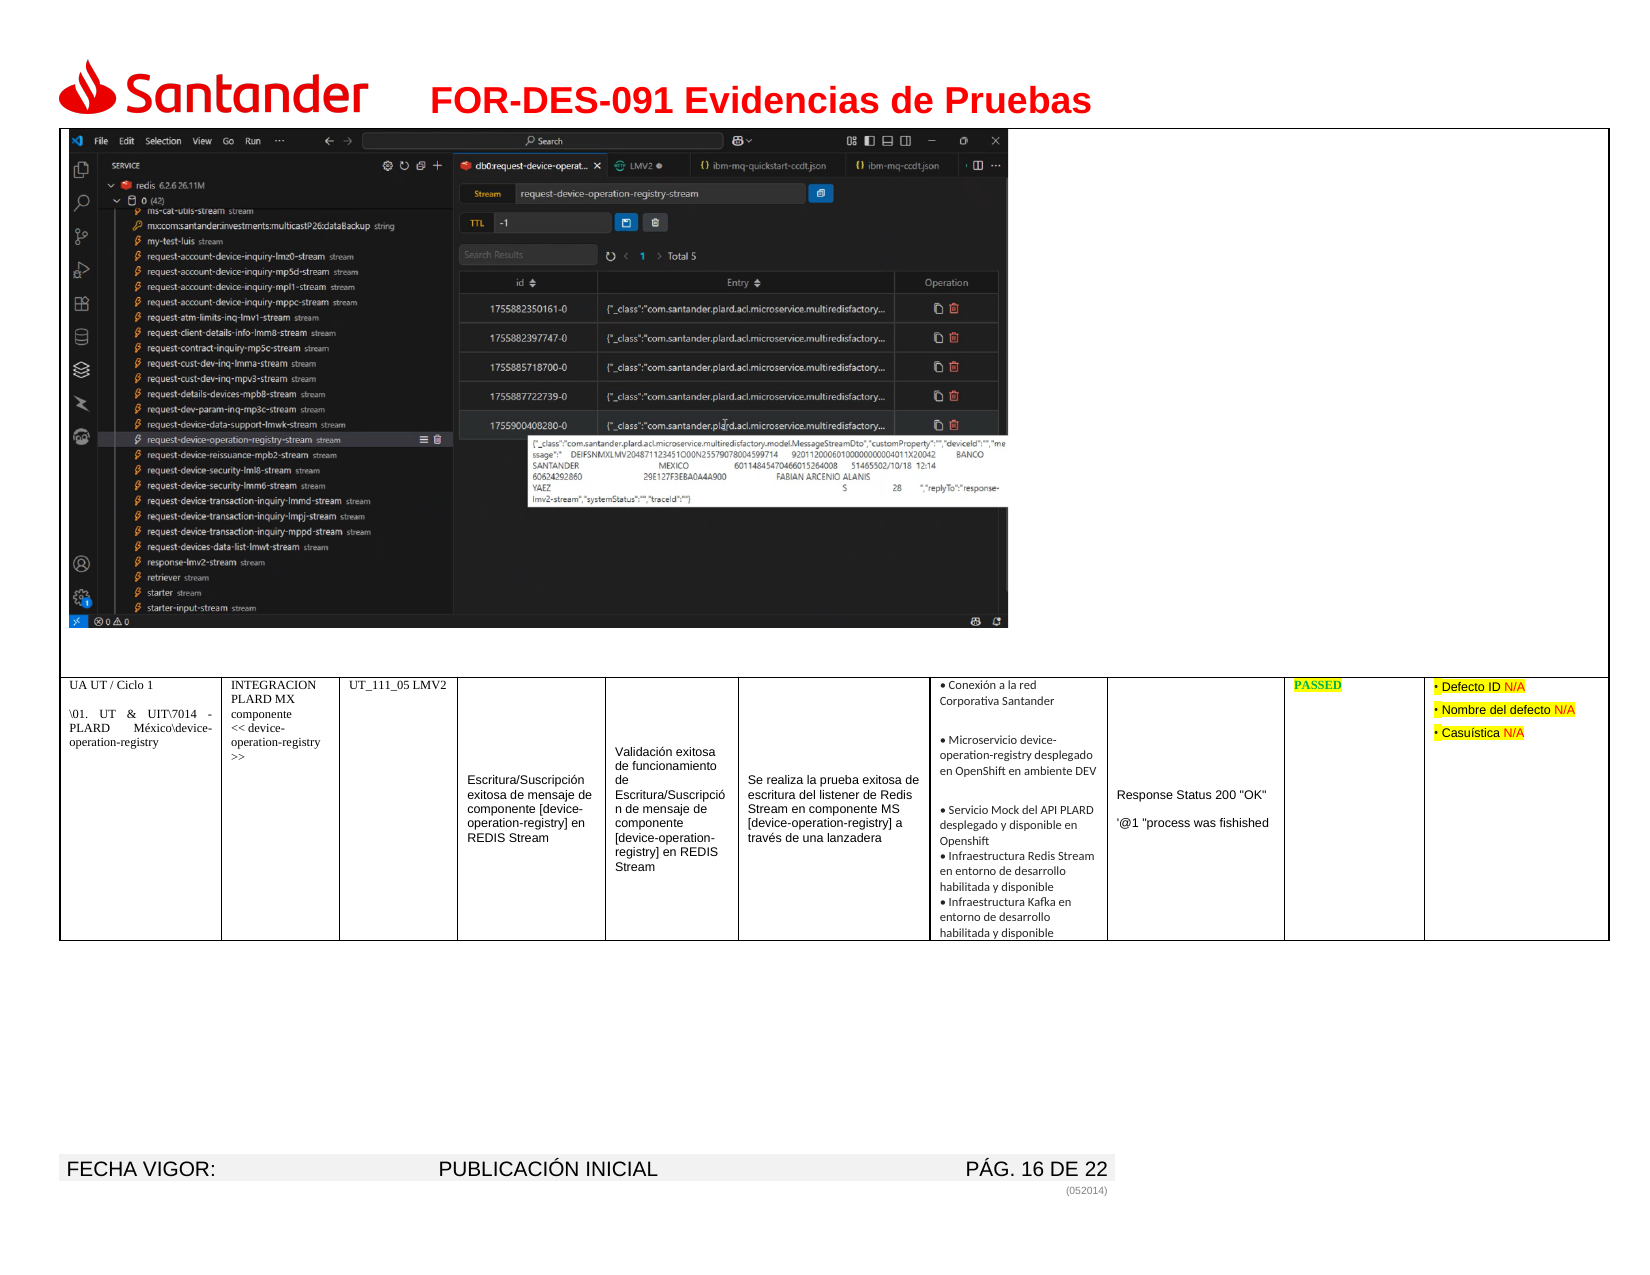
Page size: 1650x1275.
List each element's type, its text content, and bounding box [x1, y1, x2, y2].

table_cell Validación exitosa de funcionamiento de Escritura/Suscripción de mensaje de componente [device-operation-registry] en REDIS Stream [606, 678, 738, 940]
picture [59, 59, 369, 114]
table_cell Escritura/Suscripción exitosa de mensaje de componente [device-operation-registry] en REDIS Stream [458, 678, 605, 940]
table_cell UA UT / Ciclo 1 \01. UT & UIT\7014 - PLARD México\device-operation-registry [61, 678, 221, 940]
table_cell PASSED [1285, 678, 1424, 940]
table_cell • Defecto ID N/A • Nombre del defecto N/A • Casuística N/A [1425, 678, 1608, 940]
table_cell INTEGRACION PLARD MX componente << device-operation-registry >> [222, 678, 339, 940]
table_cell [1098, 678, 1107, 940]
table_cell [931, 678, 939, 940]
table_cell Response Status 200 "OK" '@1 "process was fishished [1108, 678, 1284, 940]
table_cell Evidencias del resultado de la prueba UT_111_04 [61, 129, 1608, 677]
table_cell UT_111_05 LMV2 [340, 678, 457, 940]
picture [69, 129, 1009, 628]
table_cell Se realiza la prueba exitosa de escritura del listener de Redis Stream en componente MS [device-operation-registry] a través de una lanzadera [739, 678, 929, 940]
